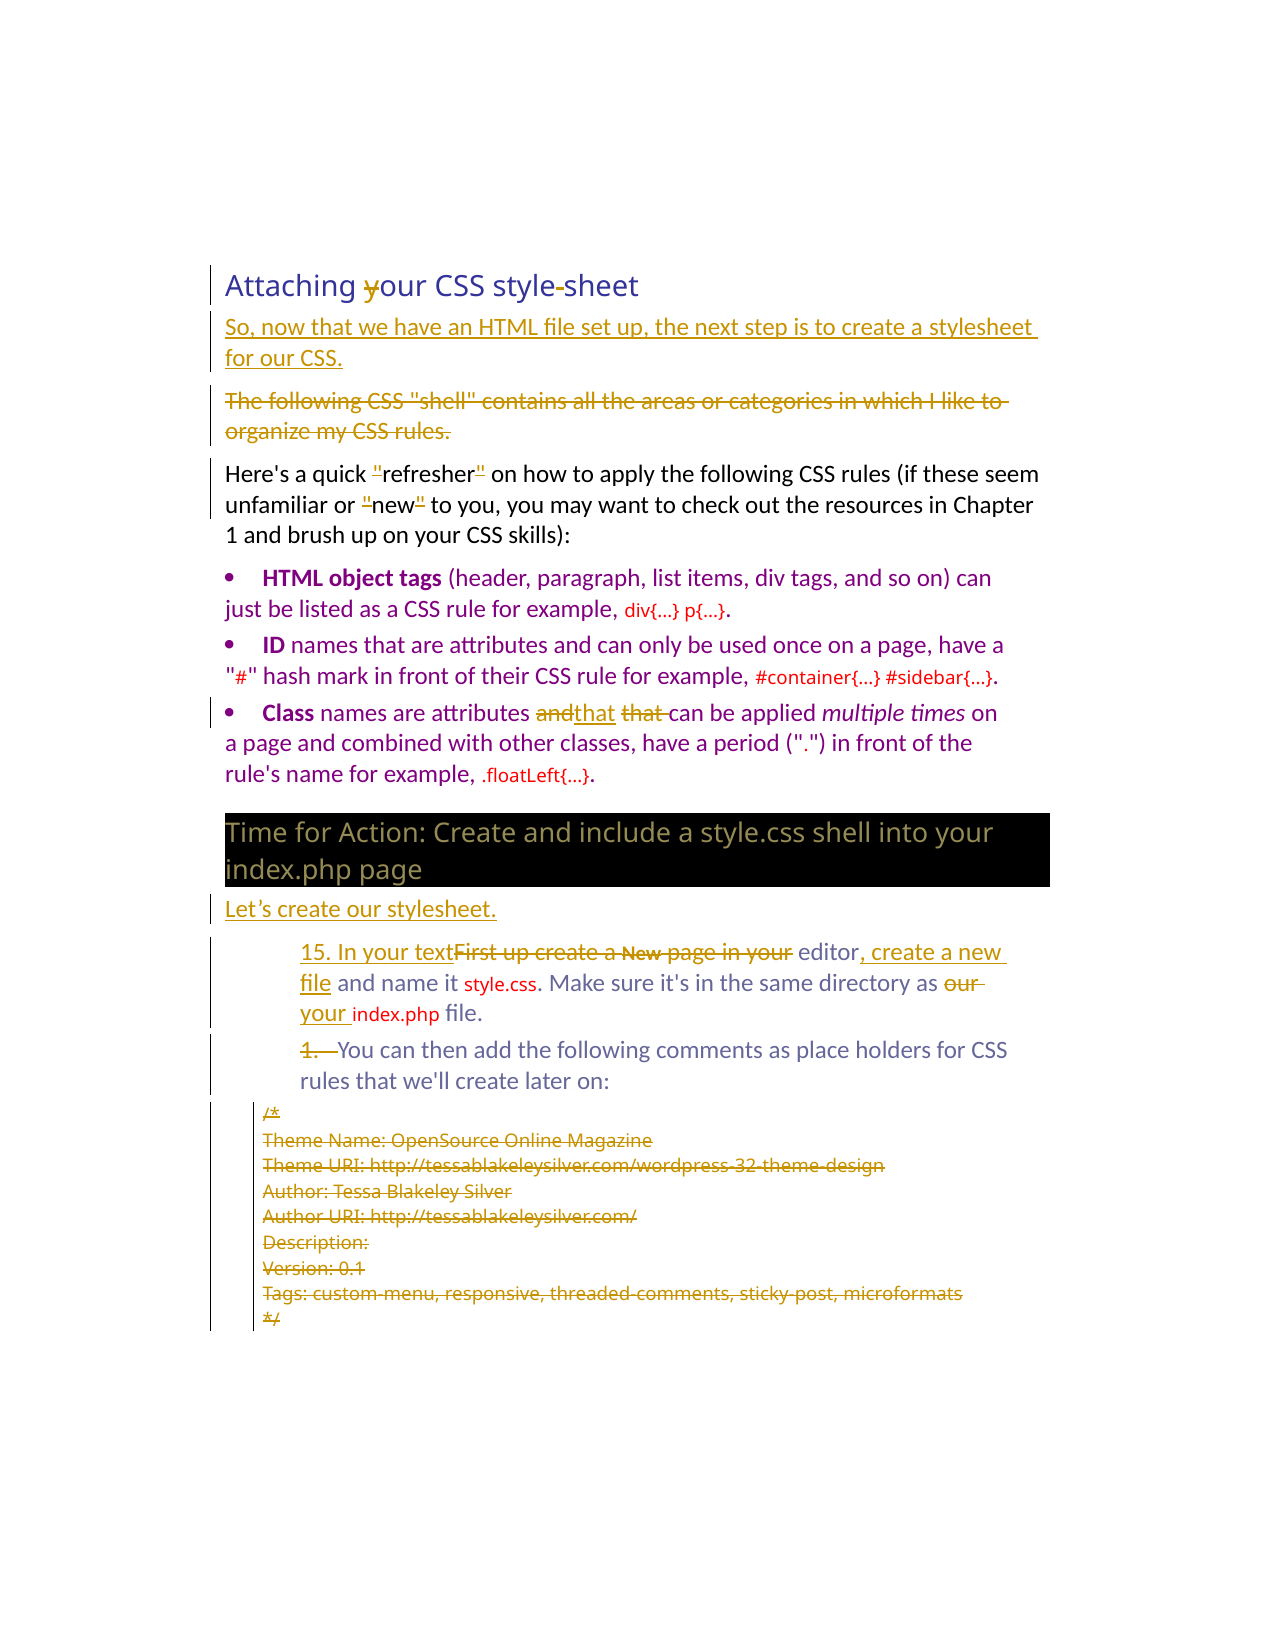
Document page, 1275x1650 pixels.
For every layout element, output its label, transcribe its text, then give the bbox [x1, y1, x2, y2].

subtitle Attaching our CSS stylesheet [225, 265, 1050, 305]
list editor and name it style.css. Make sure it's in the same directory as index.php file. [300, 937, 1012, 1028]
list HTML object tags (header, paragraph, list items, div tags, and so on) can just be listed as a CSS rule for example, div{...} p{...}. [225, 562, 1012, 623]
text Here's a quick refresher on how to apply the following CSS rules (if these seem unfamiliar or new to you, you may want to check out the resources in Chapter 1 and brush up on your CSS skills): [225, 458, 1050, 550]
text Time for Action: Create and include a style.css shell into your index.php page [225, 813, 1050, 887]
list Class names are attributes can be applied multiple times on a page and combined with other classes, have a period (".") in front of the rule's name for example, .floatLeft{...}. [225, 697, 1012, 788]
list ID names that are attributes and can only be used once on a page, have a "#" hash mark in front of their CSS rule for example, #container{...} #sidebar{...}. [225, 630, 1012, 691]
